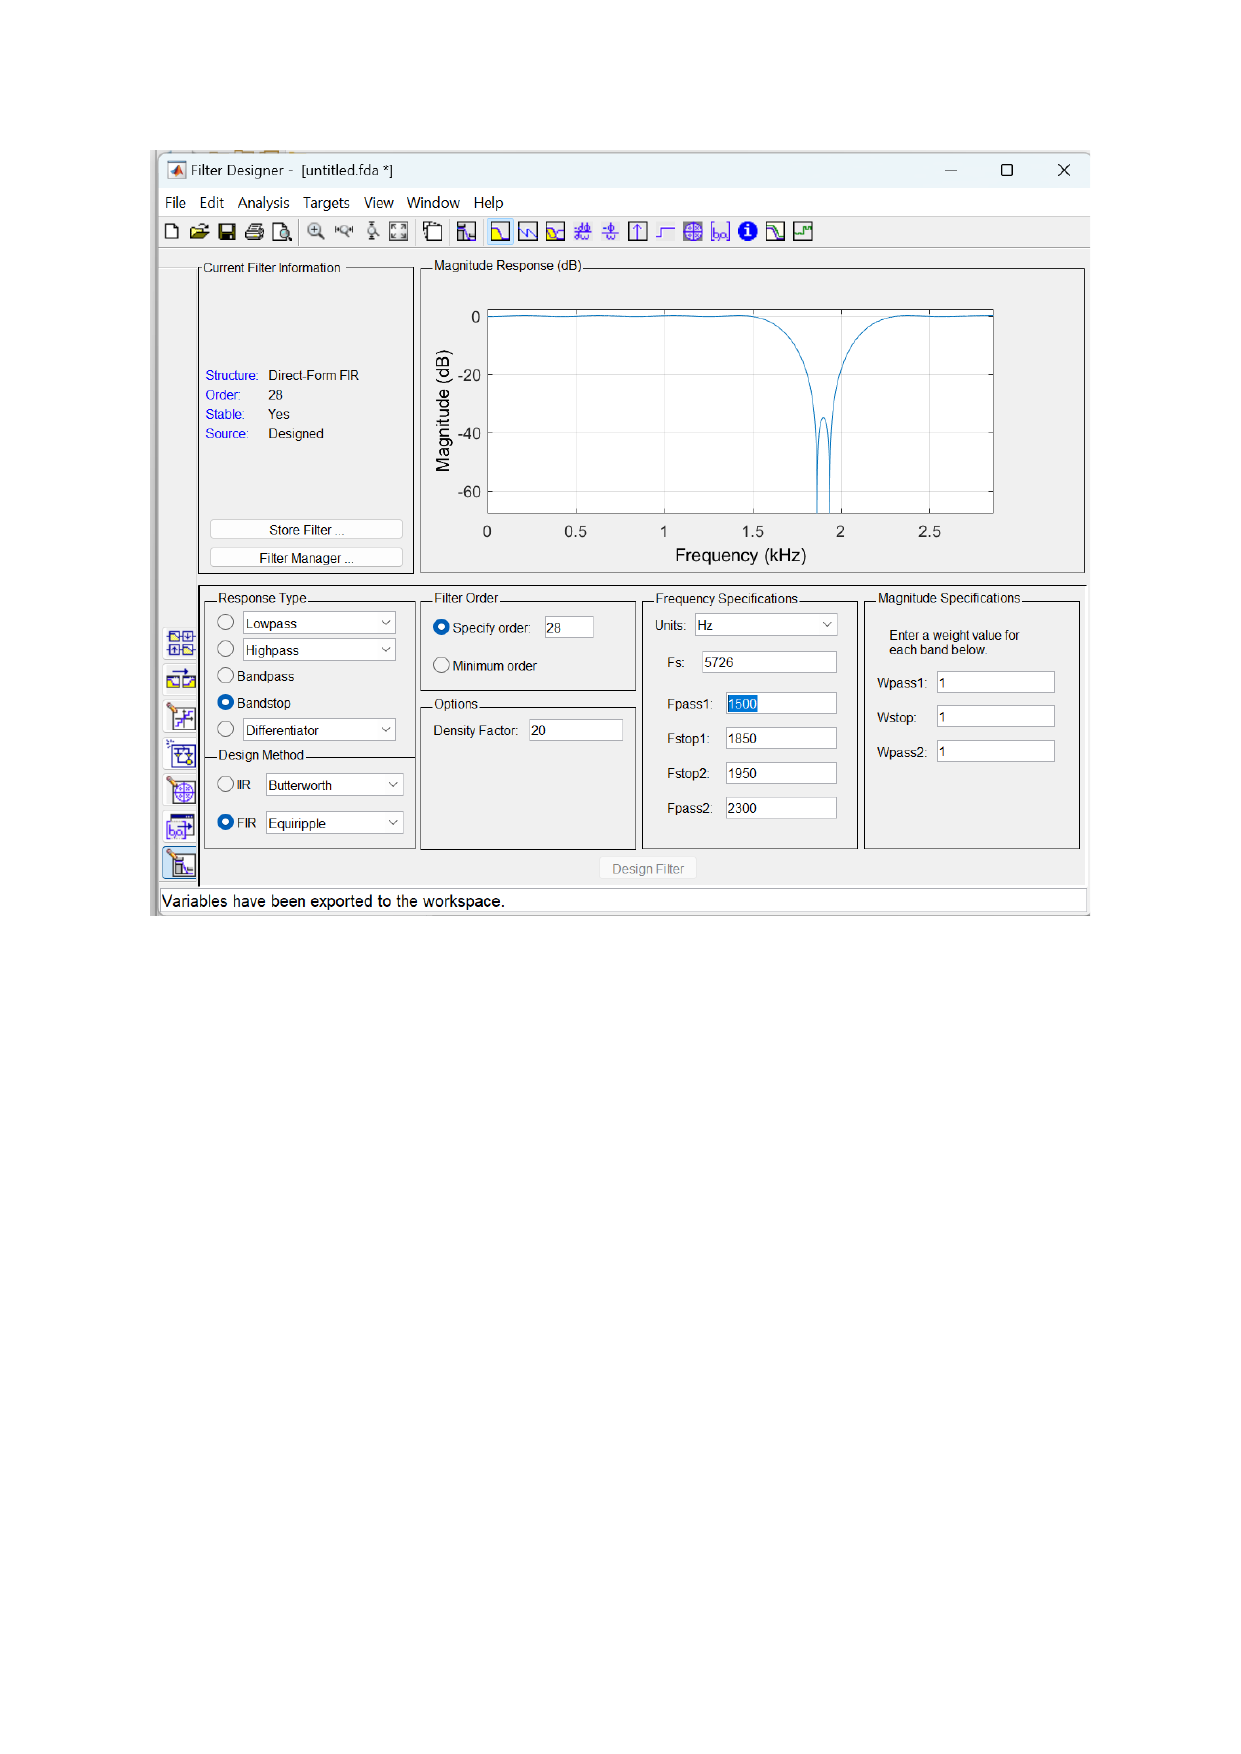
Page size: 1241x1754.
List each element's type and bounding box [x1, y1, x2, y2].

picture [150, 150, 1091, 916]
